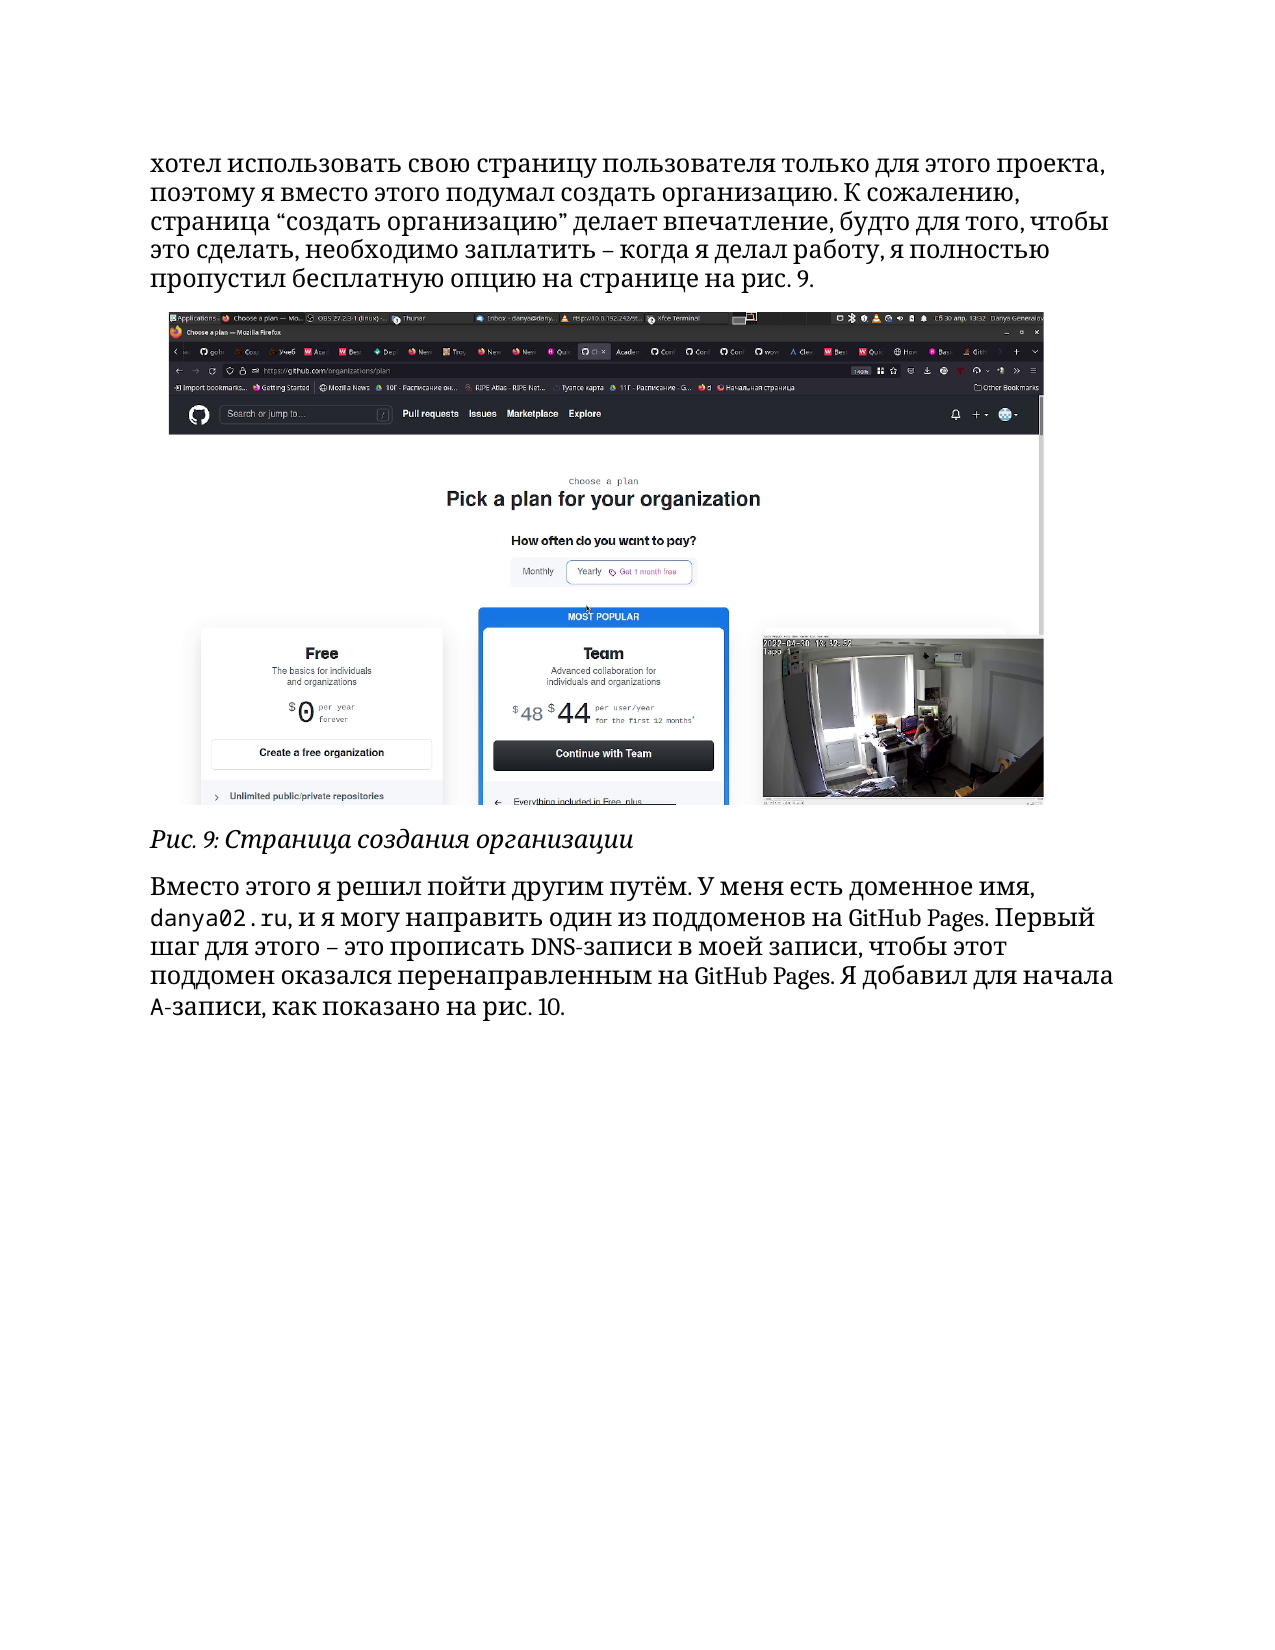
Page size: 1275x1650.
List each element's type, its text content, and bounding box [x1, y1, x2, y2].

text Рис. 9: Страница создания организации [150, 826, 1125, 854]
picture [168, 312, 1044, 805]
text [150, 150, 1125, 294]
text Вместо этого я решил пойти другим путём. У меня есть доменное имя, danya02.ru, и я могу направить один из поддоменов на GitHub Pages. Первый шаг для этого – это прописать DNS-записи в моей записи, чтобы этот поддомен оказался перенаправленным на GitHub Pages. Я добавил для начала A-записи, как показано на рис. 10. [150, 873, 1125, 1022]
